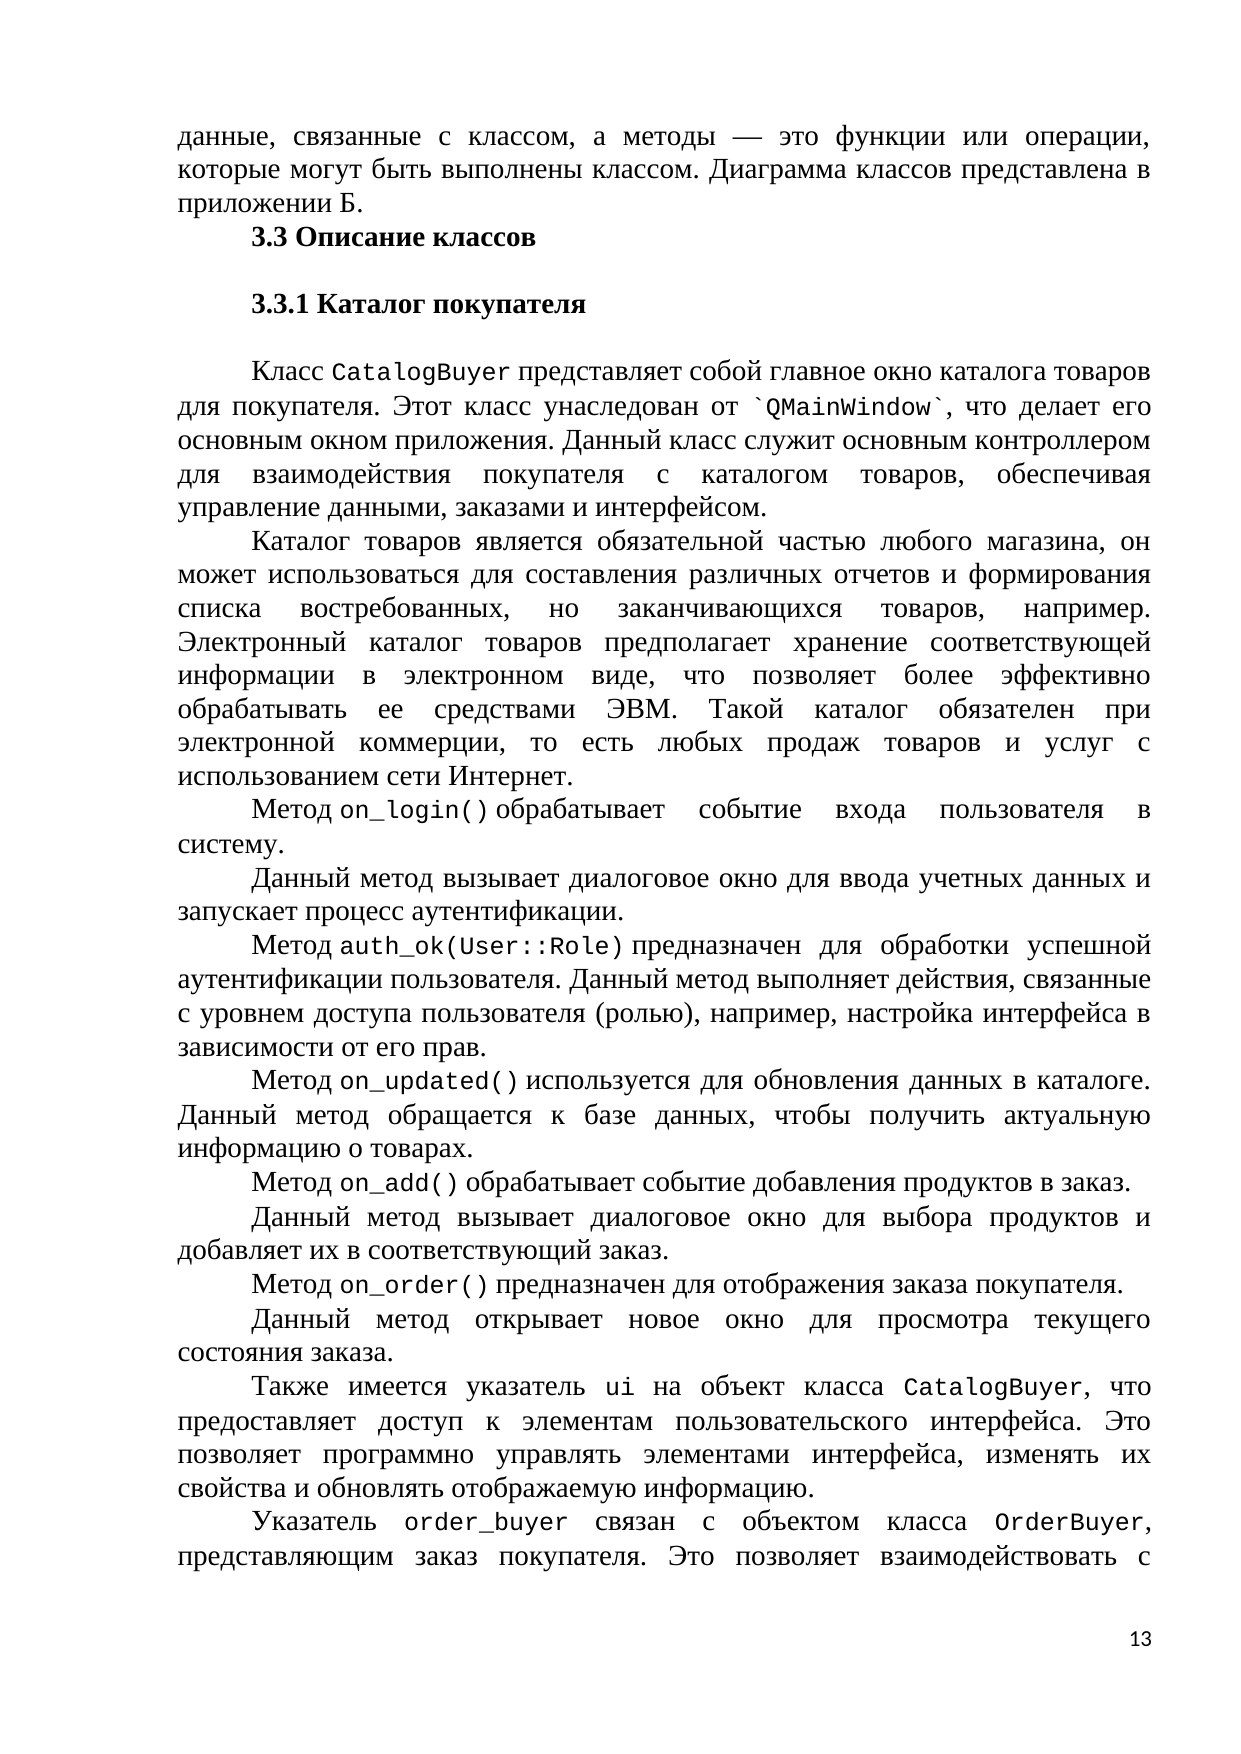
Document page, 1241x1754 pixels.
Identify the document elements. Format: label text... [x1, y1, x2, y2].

text 3.3.1 Каталог покупателя [177, 286, 1152, 319]
text Также имеется указатель ui на объект класса CatalogBuyer, что предоставляет доступ к элементам пользовательского интерфейса. Это позволяет программно управлять элементами интерфейса, изменять их свойства и обновлять отображаемую информацию. [177, 1368, 1152, 1503]
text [177, 1503, 1152, 1572]
text Метод on_login() обрабатывает событие входа пользователя в систему. [177, 791, 1152, 860]
text Метод auth_ok(User::Role) предназначен для обработки успешной аутентификации пользователя. Данный метод выполняет действия, связанные с уровнем доступа пользователя (ролью), например, настройка интерфейса в зависимости от его прав. [177, 927, 1152, 1062]
text 3.3 Описание классов [177, 219, 1152, 252]
text Метод on_order() предназначен для отображения заказа покупателя. [177, 1266, 1152, 1301]
text Каталог товаров является обязательной частью любого магазина, он может использоваться для составления различных отчетов и формирования списка востребованных, но заканчивающихся товаров, например. Электронный каталог товаров предполагает хранение соответствующей информации в электронном виде, что позволяет более эффективно обрабатывать ее средствами ЭВМ. Такой каталог обязателен при электронной коммерции, то есть любых продаж товаров и услуг с использованием сети Интернет. [177, 523, 1152, 791]
text Данный метод вызывает диалоговое окно для выбора продуктов и добавляет их в соответствующий заказ. [177, 1199, 1152, 1266]
text Данный метод открывает новое окно для просмотра текущего состояния заказа. [177, 1301, 1152, 1368]
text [177, 118, 1152, 219]
text Данный метод вызывает диалоговое окно для ввода учетных данных и запускает процесс аутентификации. [177, 860, 1152, 927]
text Метод on_updated() используется для обновления данных в каталоге. Данный метод обращается к базе данных, чтобы получить актуальную информацию о товарах. [177, 1062, 1152, 1164]
text Класс CatalogBuyer представляет собой главное окно каталога товаров для покупателя. Этот класс унаследован от `QMainWindow`, что делает его основным окном приложения. Данный класс служит основным контроллером для взаимодействия покупателя с каталогом товаров, обеспечивая управление данными, заказами и интерфейсом. [177, 353, 1152, 523]
text Метод on_add() обрабатывает событие добавления продуктов в заказ. [177, 1164, 1152, 1199]
